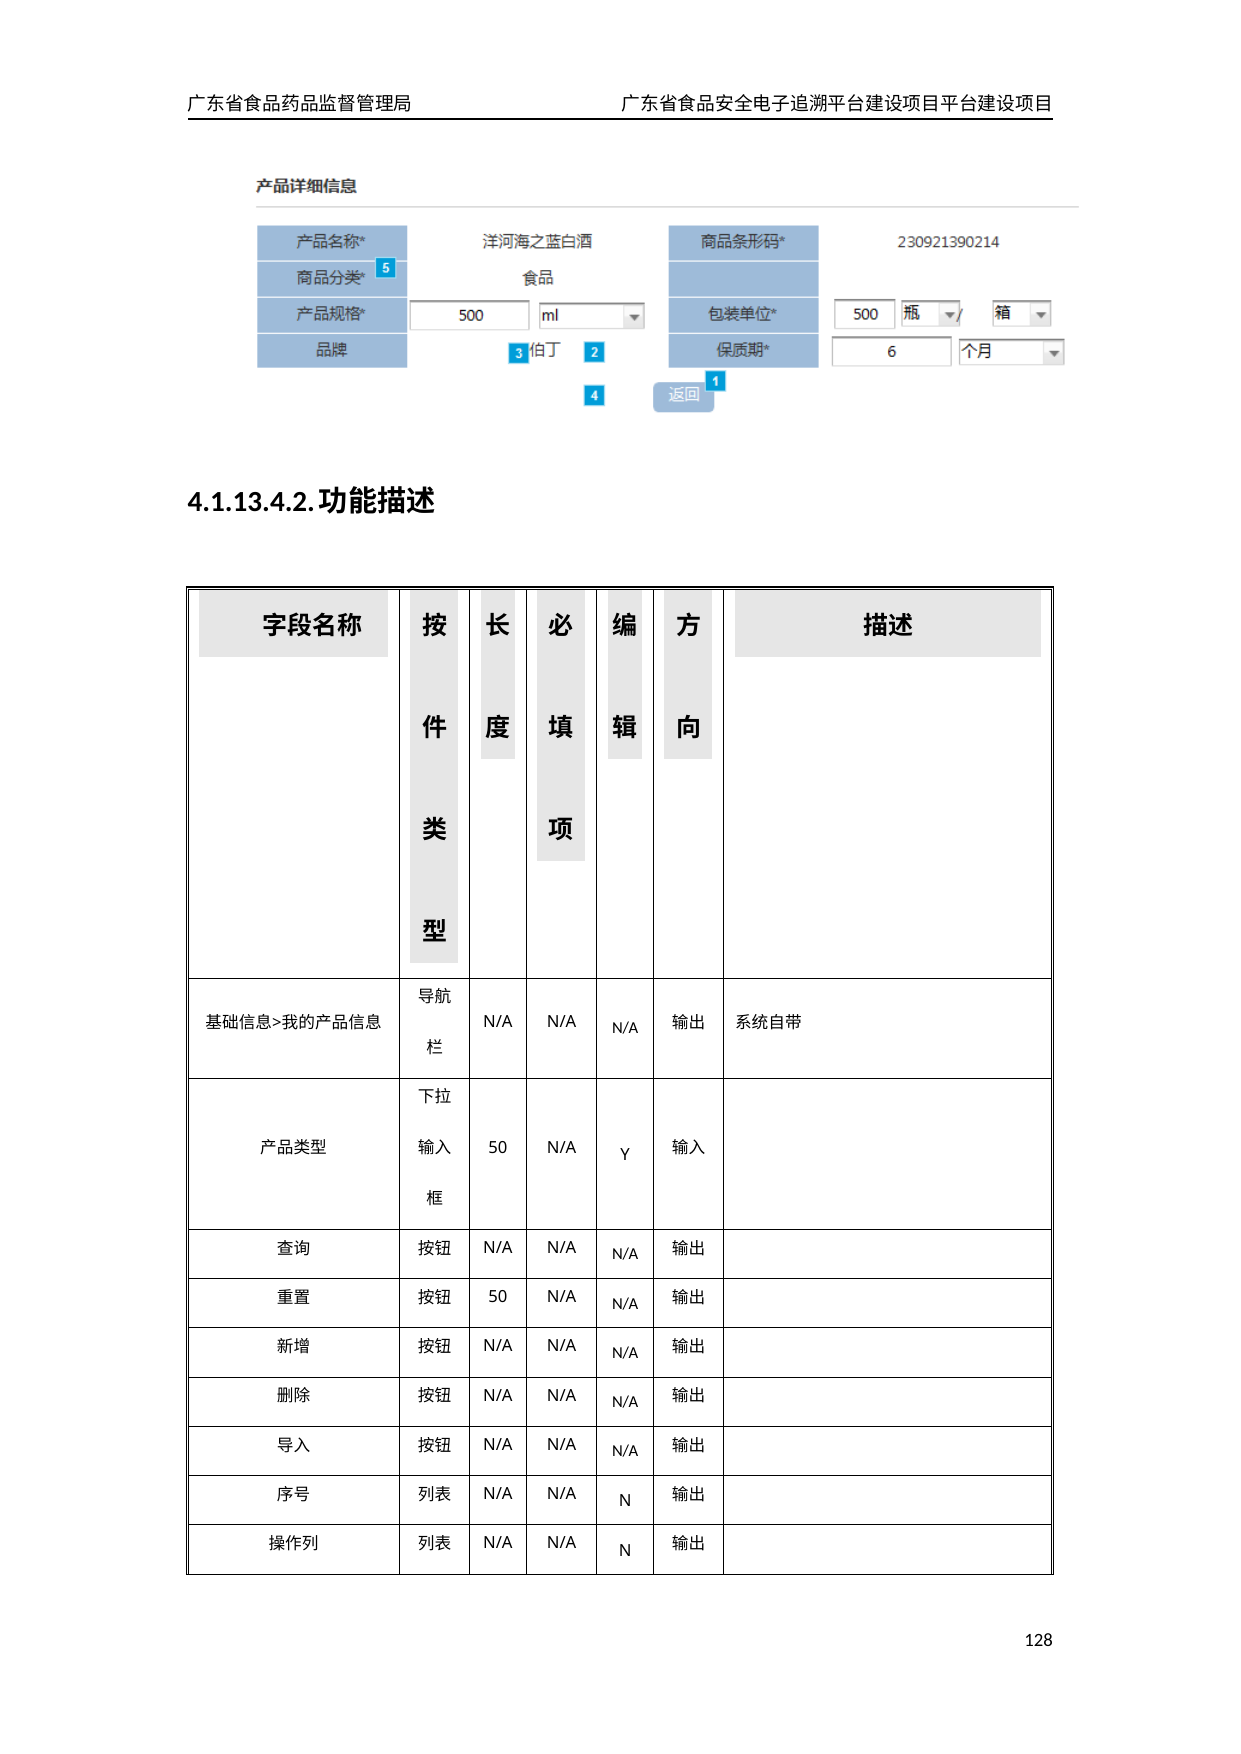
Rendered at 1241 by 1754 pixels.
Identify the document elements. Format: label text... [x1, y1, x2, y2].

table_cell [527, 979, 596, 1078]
subtitle 功能描述 [187, 465, 1053, 533]
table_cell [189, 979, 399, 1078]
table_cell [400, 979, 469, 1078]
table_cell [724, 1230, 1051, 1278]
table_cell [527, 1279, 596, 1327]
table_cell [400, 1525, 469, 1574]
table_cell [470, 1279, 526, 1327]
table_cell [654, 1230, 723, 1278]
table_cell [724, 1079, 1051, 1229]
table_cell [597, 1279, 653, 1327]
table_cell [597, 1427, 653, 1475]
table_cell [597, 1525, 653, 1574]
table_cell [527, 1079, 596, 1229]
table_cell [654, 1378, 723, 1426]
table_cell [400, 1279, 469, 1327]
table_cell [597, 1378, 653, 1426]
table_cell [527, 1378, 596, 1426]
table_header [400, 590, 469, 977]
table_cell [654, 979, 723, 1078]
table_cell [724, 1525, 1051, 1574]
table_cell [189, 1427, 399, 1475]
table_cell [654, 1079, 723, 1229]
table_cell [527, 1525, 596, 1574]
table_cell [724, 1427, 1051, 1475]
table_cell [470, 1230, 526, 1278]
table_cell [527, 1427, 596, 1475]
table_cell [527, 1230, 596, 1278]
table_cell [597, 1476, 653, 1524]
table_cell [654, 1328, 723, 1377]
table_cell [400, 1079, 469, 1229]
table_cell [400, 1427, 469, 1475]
picture [237, 163, 1103, 422]
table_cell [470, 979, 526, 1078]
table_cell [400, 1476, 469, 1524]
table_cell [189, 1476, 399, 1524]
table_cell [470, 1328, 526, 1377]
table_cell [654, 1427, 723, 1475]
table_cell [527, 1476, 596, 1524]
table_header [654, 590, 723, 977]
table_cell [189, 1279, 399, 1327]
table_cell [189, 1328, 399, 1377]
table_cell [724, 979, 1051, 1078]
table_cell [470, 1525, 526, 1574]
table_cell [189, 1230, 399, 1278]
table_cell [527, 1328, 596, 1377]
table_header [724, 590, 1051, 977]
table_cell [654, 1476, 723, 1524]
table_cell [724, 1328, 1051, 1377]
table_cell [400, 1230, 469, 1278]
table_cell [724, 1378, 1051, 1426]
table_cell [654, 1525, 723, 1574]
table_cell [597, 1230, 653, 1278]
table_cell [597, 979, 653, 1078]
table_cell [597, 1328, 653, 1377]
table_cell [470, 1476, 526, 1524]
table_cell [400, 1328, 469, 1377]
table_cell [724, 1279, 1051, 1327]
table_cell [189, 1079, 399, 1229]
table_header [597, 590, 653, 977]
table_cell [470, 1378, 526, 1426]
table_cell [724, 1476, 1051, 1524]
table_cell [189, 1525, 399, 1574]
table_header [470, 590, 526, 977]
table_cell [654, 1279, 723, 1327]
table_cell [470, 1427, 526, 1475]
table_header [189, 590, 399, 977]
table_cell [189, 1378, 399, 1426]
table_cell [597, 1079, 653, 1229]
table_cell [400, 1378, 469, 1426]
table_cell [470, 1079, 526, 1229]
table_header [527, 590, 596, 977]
